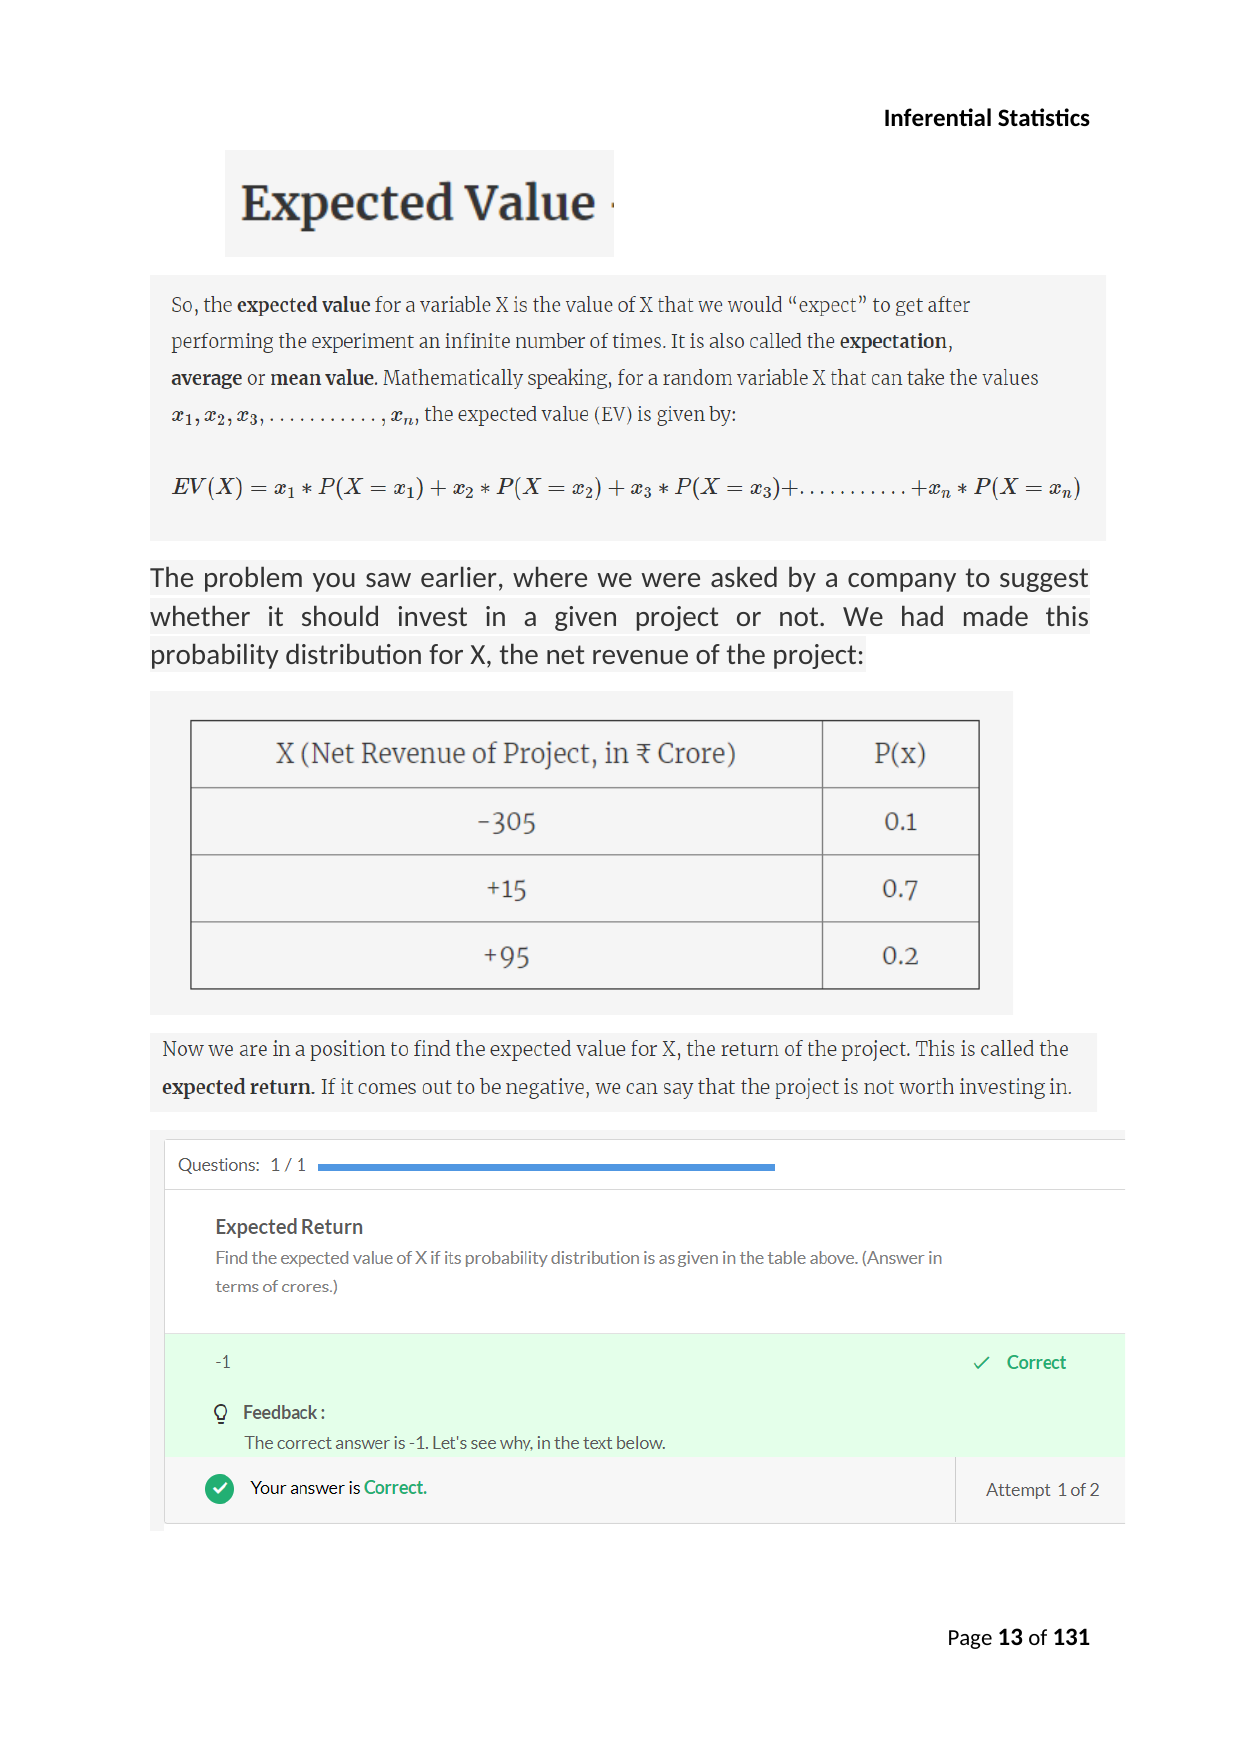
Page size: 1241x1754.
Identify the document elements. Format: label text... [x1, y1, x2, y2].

picture [150, 275, 1107, 541]
text The problem you saw earlier, where we were asked by a company to suggest whether it should invest in a given project or not. We had made this probability distribution for X, the net revenue of the project: [150, 634, 1090, 672]
picture [150, 691, 1014, 1015]
picture [150, 1130, 1126, 1531]
picture [225, 150, 614, 257]
picture [150, 1033, 1098, 1112]
